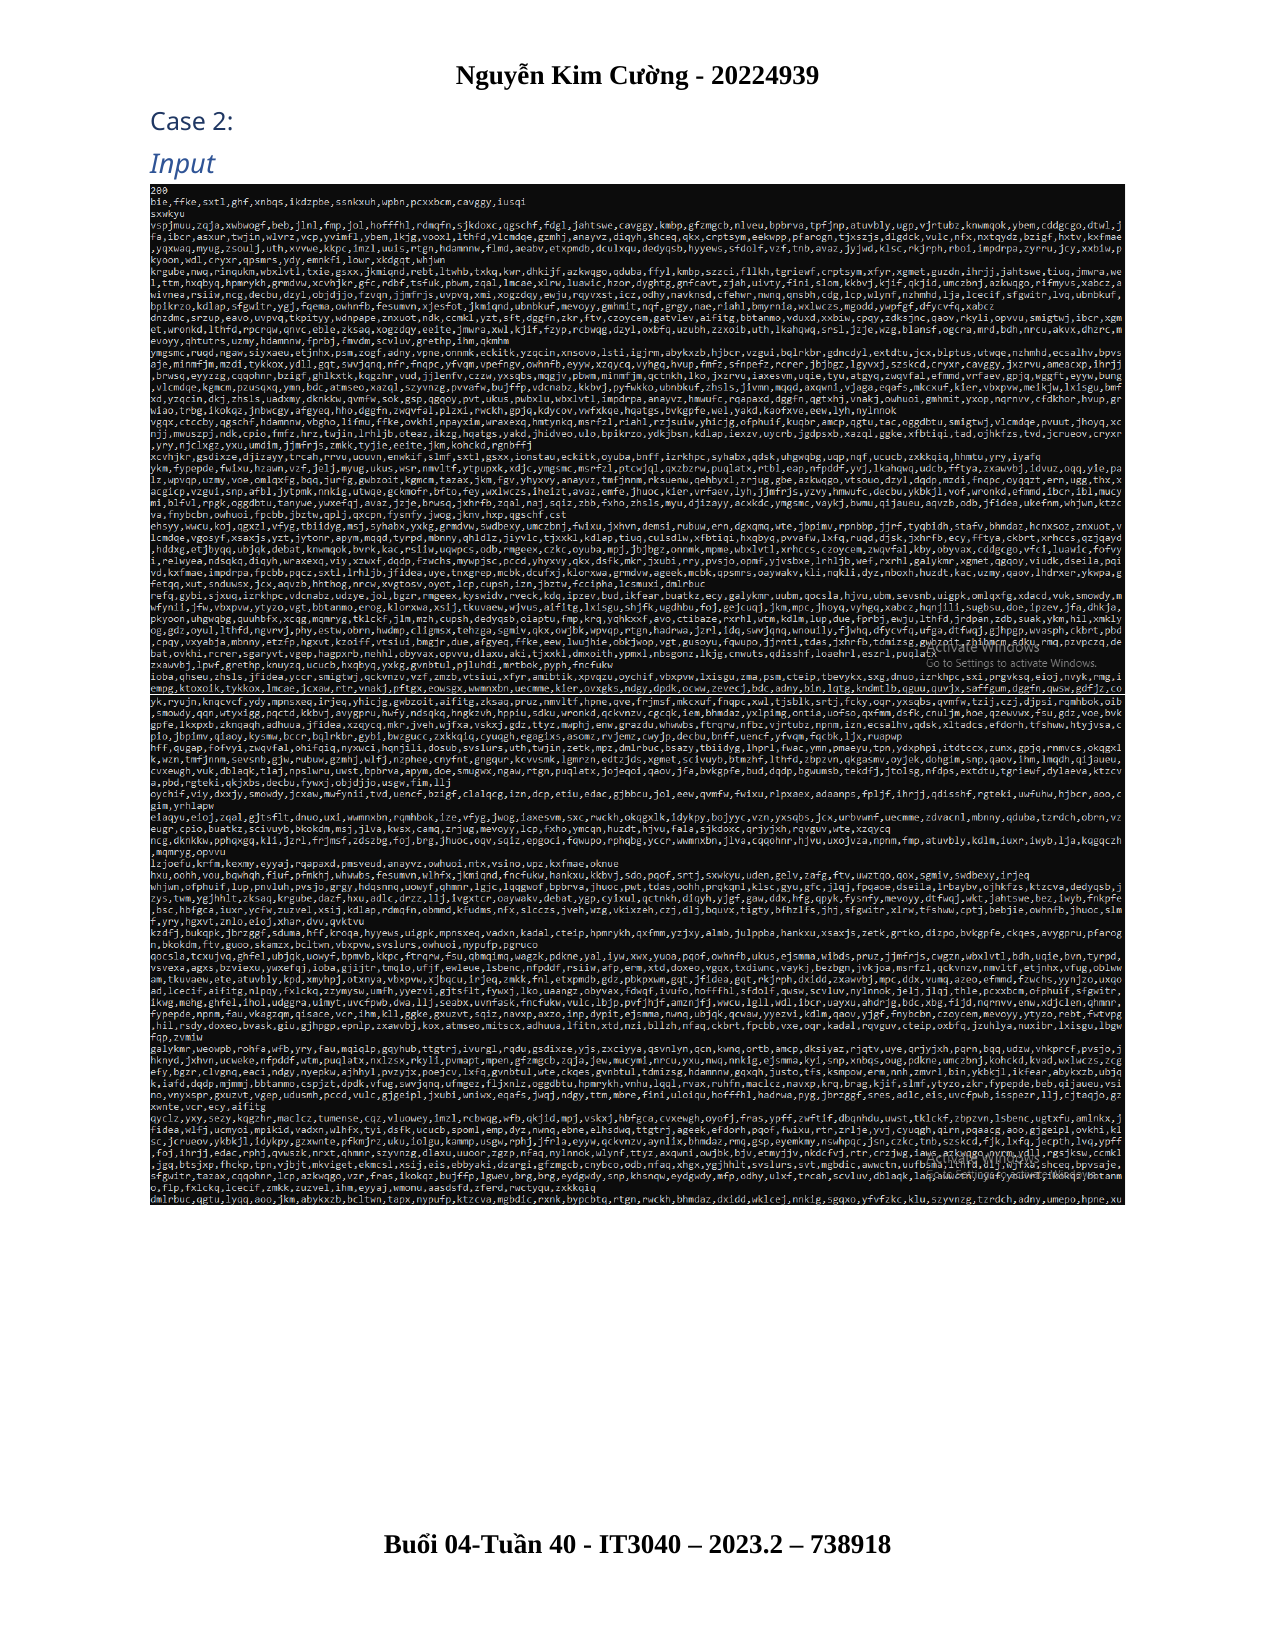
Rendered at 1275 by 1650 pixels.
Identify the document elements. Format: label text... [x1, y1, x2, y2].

picture [150, 184, 1125, 694]
subtitle Input [150, 144, 1125, 181]
subtitle Case 2: [150, 103, 1125, 137]
picture [150, 695, 1125, 1205]
